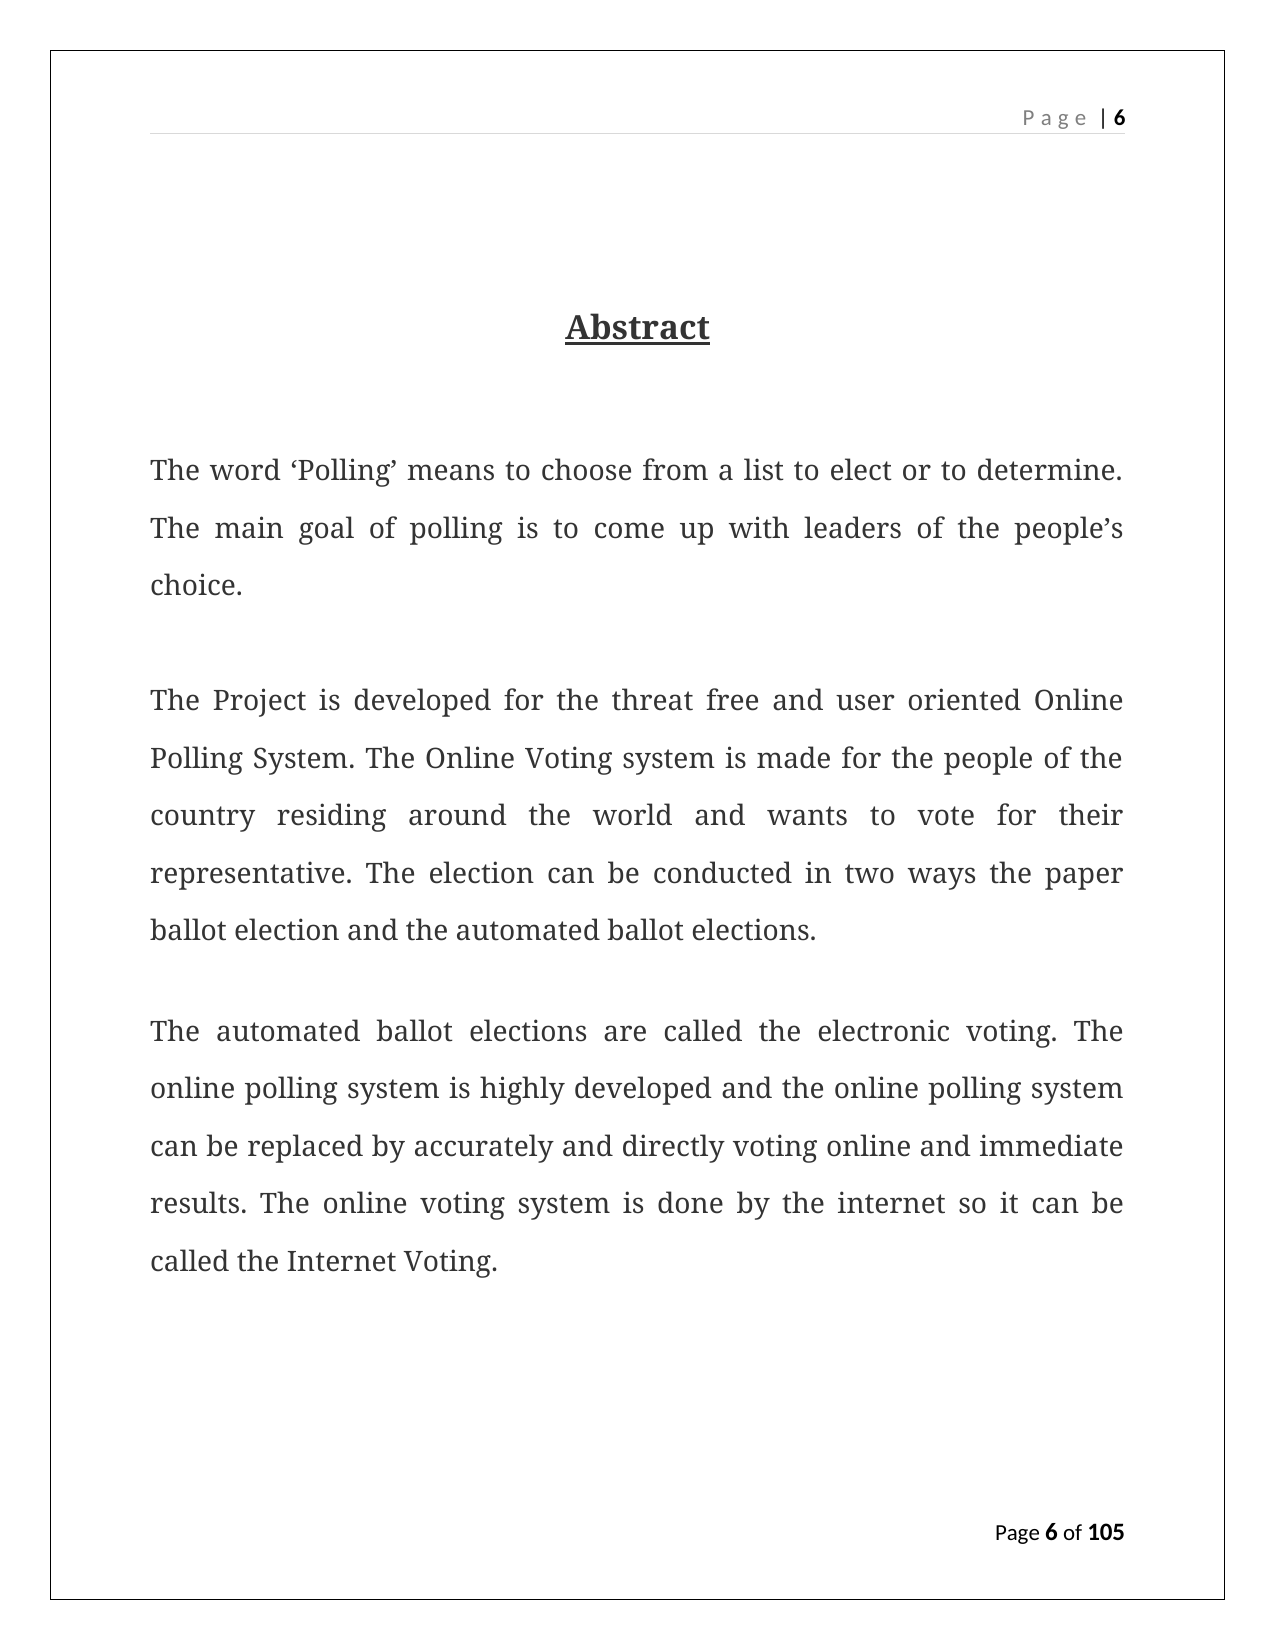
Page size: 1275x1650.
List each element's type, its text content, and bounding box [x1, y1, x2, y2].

text The automated ballot elections are called the electronic voting. The online polling system is highly developed and the online polling system can be replaced by accurately and directly voting online and immediate results. The online voting system is done by the internet so it can be called the Internet Voting. [150, 1011, 1125, 1279]
text Abstract [150, 304, 1125, 349]
text The word ‘Polling’ means to choose from a list to elect or to determine. The main goal of polling is to come up with leaders of the people’s choice. [150, 451, 1125, 604]
text The Project is developed for the threat free and user oriented Online Polling System. The Online Voting system is made for the people of the country residing around the world and wants to vote for their representative. The election can be conducted in two ways the paper ballot election and the automated ballot elections. [150, 681, 1125, 949]
